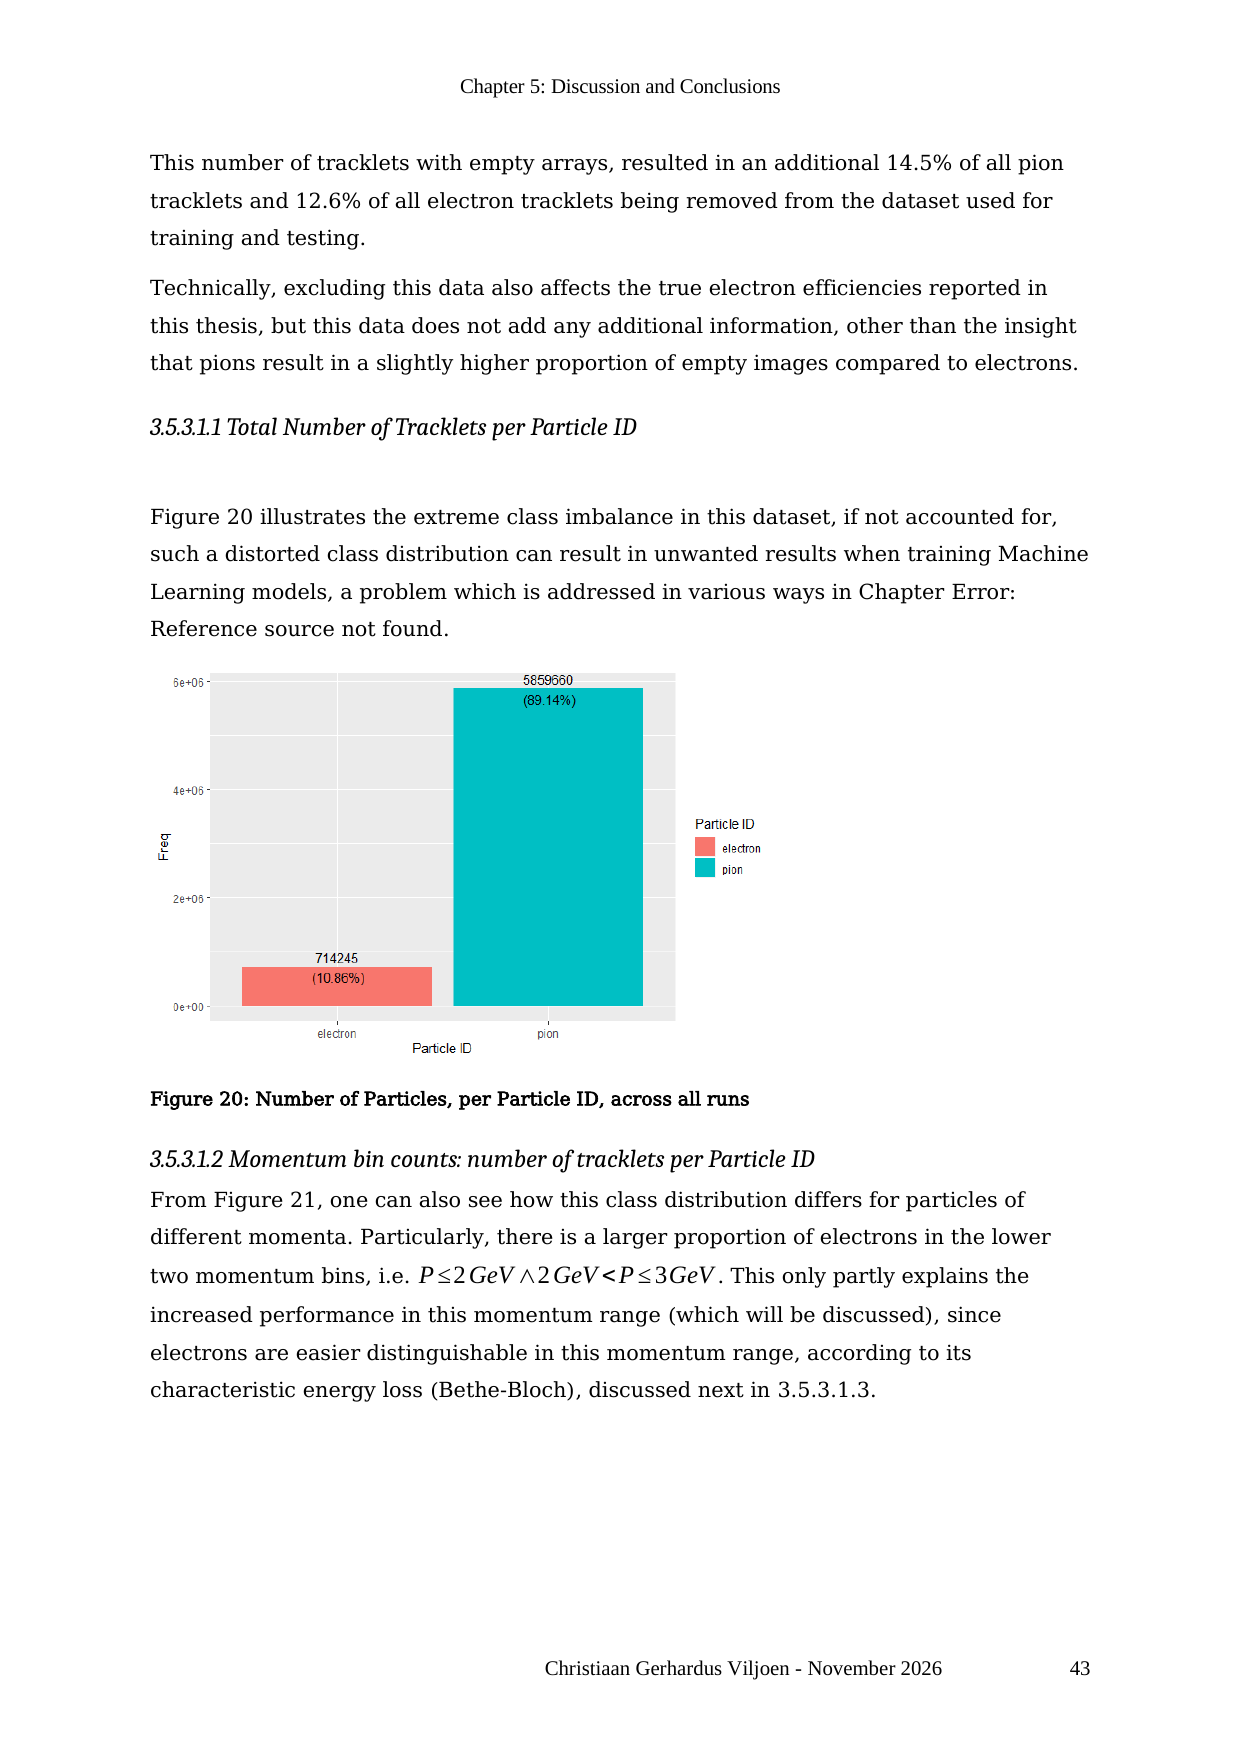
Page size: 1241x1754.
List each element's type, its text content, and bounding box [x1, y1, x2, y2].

text From Figure 21, one can also see how this class distribution differs for particles of different momenta. Particularly, there is a larger proportion of electrons in the lower two momentum bins, i.e. . This only partly explains the increased performance in this momentum range (which will be discussed), since electrons are easier distinguishable in this momentum range, according to its characteristic energy loss (Bethe-Bloch), discussed next in 3.5.3.1.3. [150, 1187, 1090, 1402]
text Technically, excluding this data also affects the true electron efficiencies reported in this thesis, but this data does not add any additional information, other than the insight that pions result in a slightly higher proportion of empty images compared to electrons. [150, 275, 1090, 375]
subtitle Momentum bin counts: number of tracklets per Particle ID [150, 1145, 1090, 1174]
subtitle Total Number of Tracklets per Particle ID [150, 412, 1090, 441]
picture [150, 666, 774, 1062]
text This number of tracklets with empty arrays, resulted in an additional 14.5% of all pion tracklets and 12.6% of all electron tracklets being removed from the dataset used for training and testing. [150, 150, 1090, 250]
